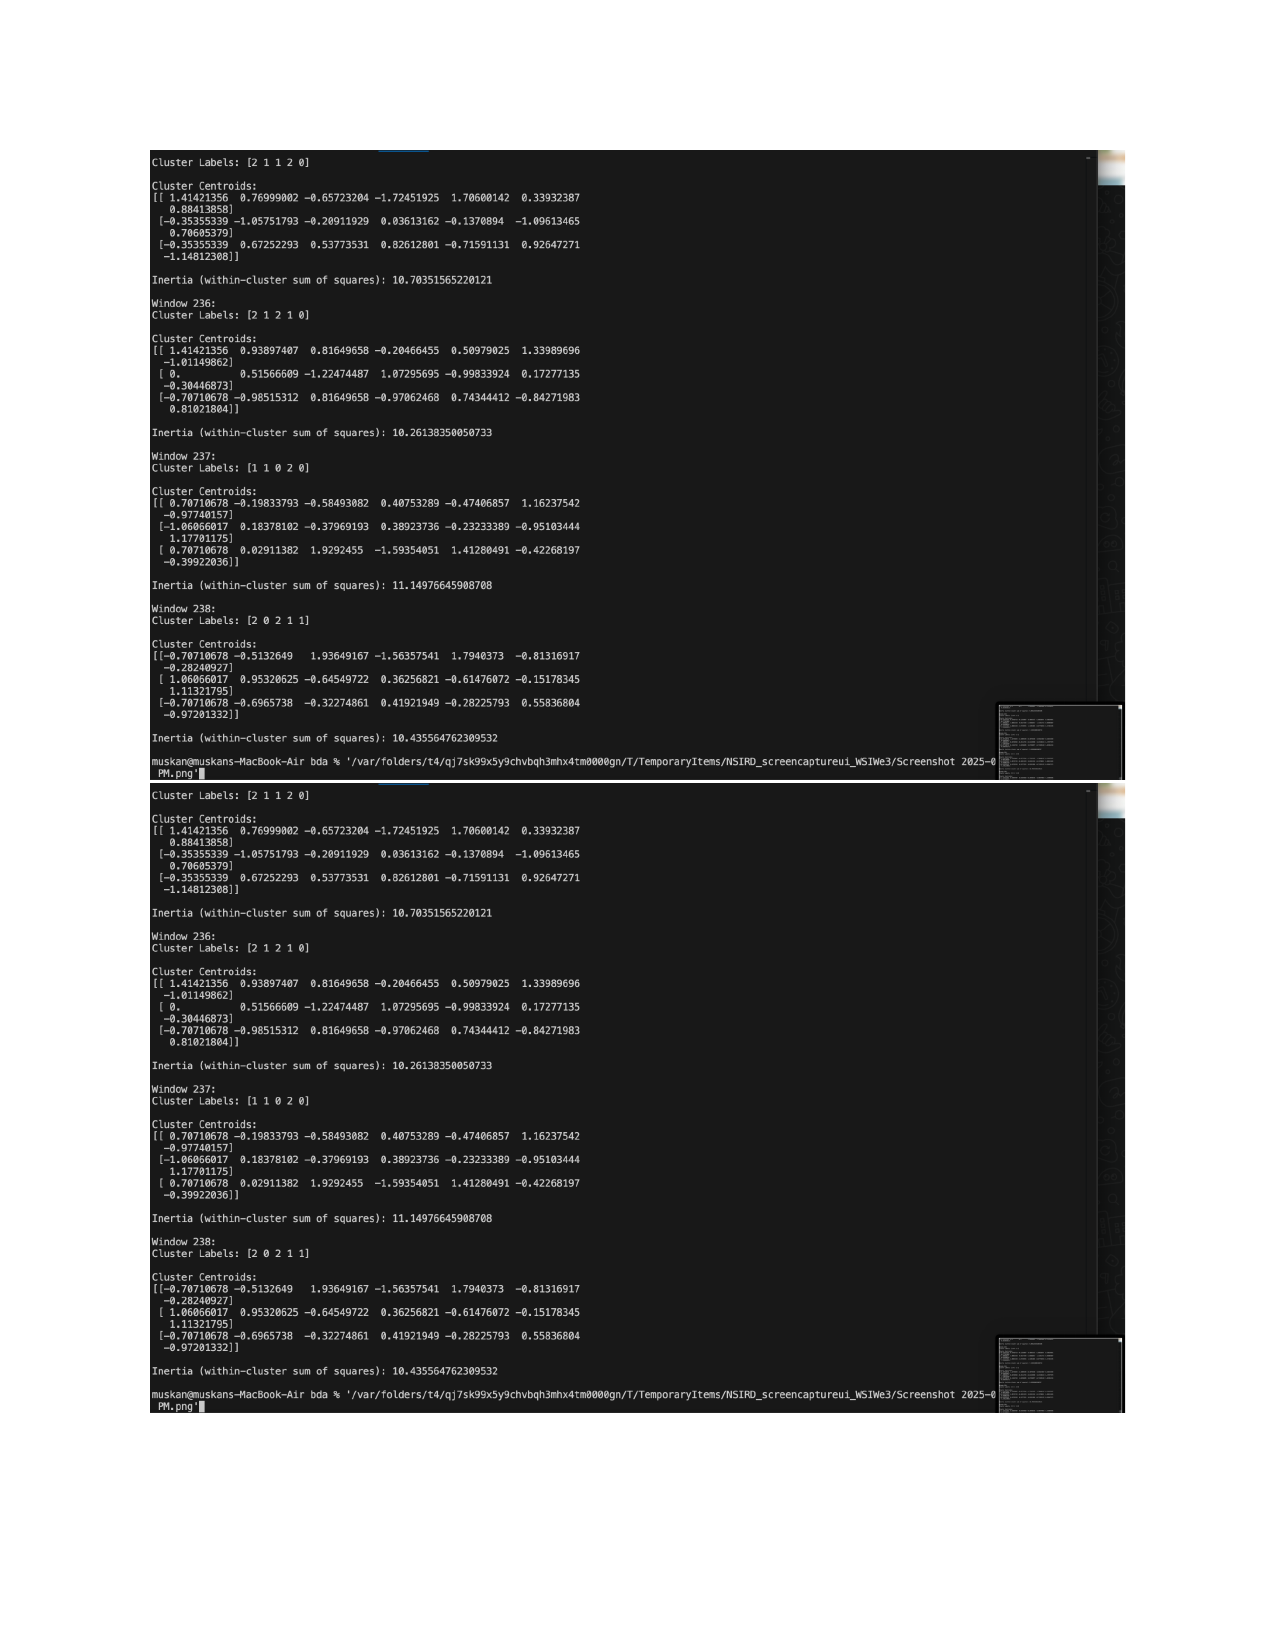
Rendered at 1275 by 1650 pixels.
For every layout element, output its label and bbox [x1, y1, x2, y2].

picture [150, 150, 1125, 780]
picture [150, 783, 1125, 1413]
